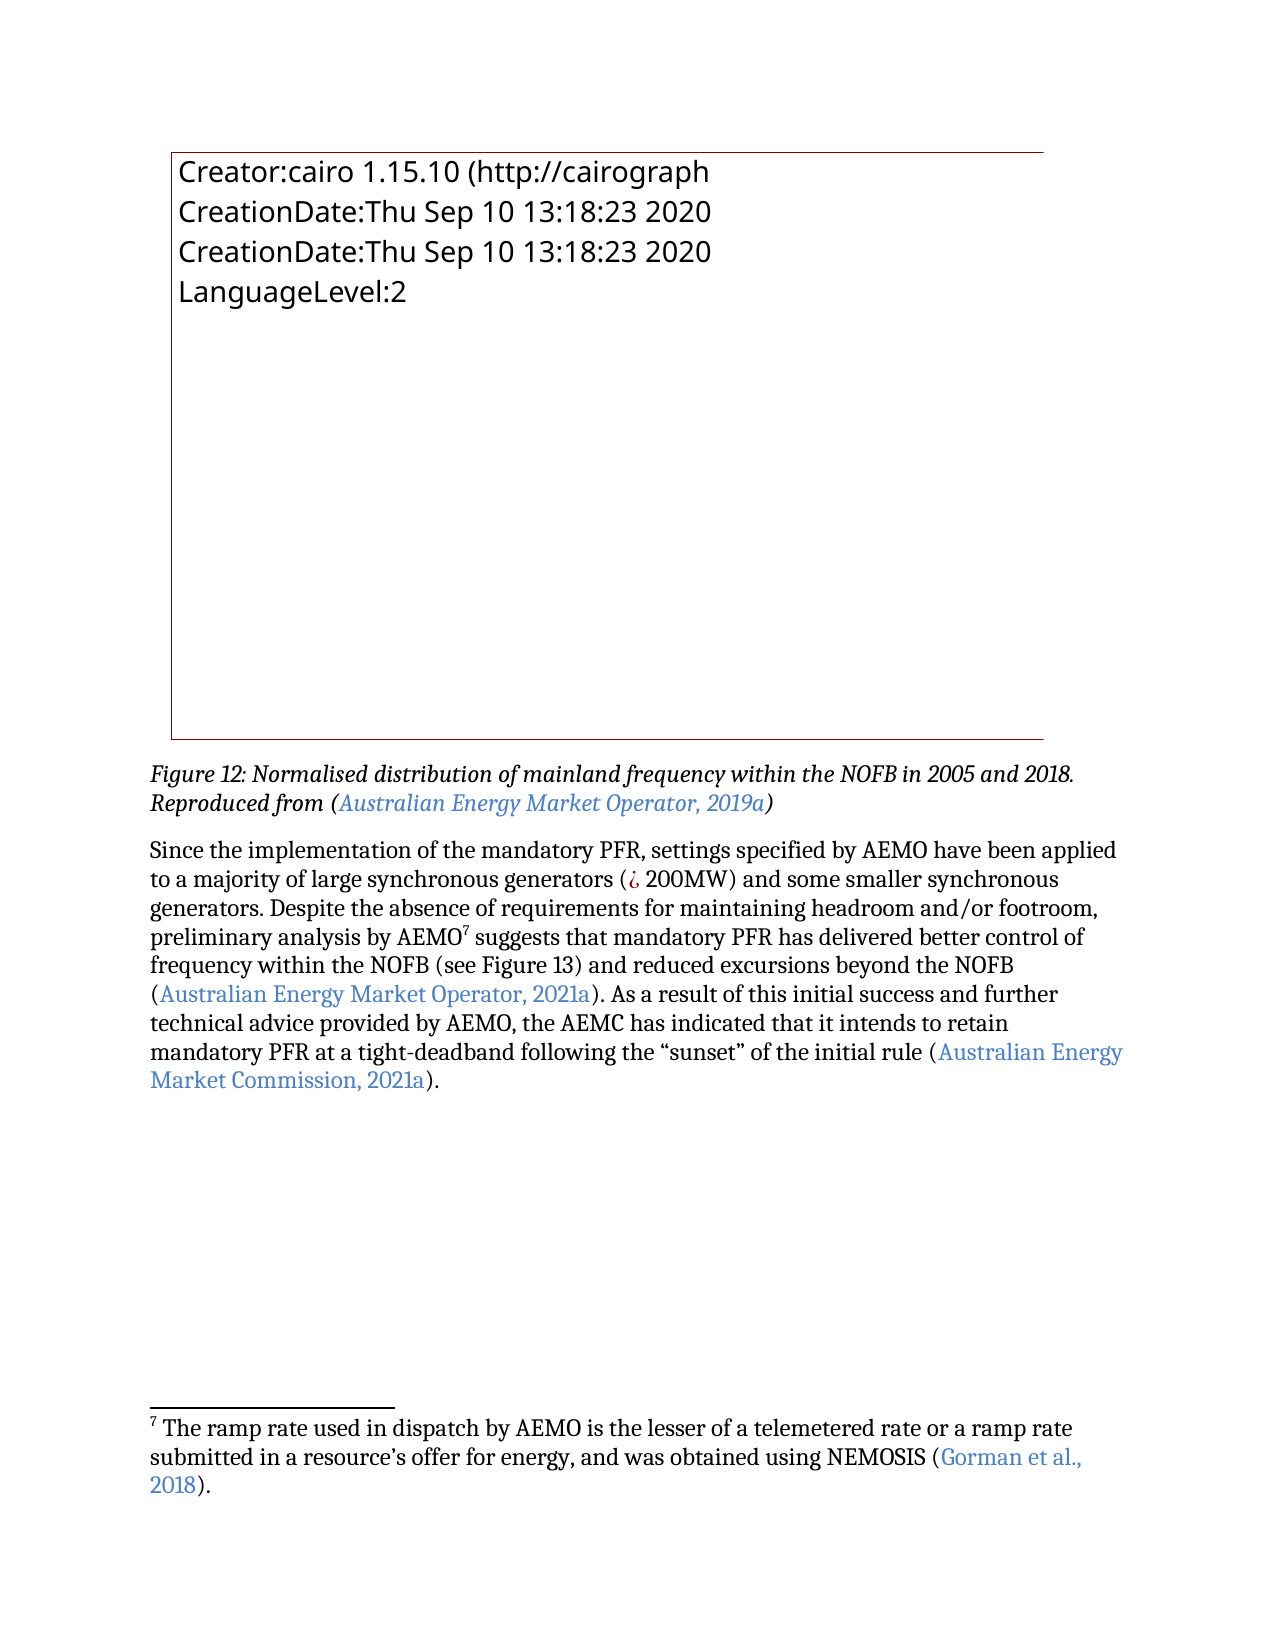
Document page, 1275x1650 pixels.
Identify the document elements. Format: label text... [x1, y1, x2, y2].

text Figure 12: Normalised distribution of mainland frequency within the NOFB in 2005 and 2018. Reproduced from (Australian Energy Market Operator, 2019a) [150, 760, 1125, 818]
text Since the implementation of the mandatory PFR, settings specified by AEMO have been applied to a majority of large synchronous generators ( 200MW) and some smaller synchronous generators. Despite the absence of requirements for maintaining headroom and/or footroom, preliminary analysis by AEMO suggests that mandatory PFR has delivered better control of frequency within the NOFB (see Figure 13) and reduced excursions beyond the NOFB (Australian Energy Market Operator, 2021a). As a result of this initial success and further technical advice provided by AEMO, the AEMC has indicated that it intends to retain mandatory PFR at a tight-deadband following the “sunset” of the initial rule (Australian Energy Market Commission, 2021a). [150, 836, 1125, 1095]
